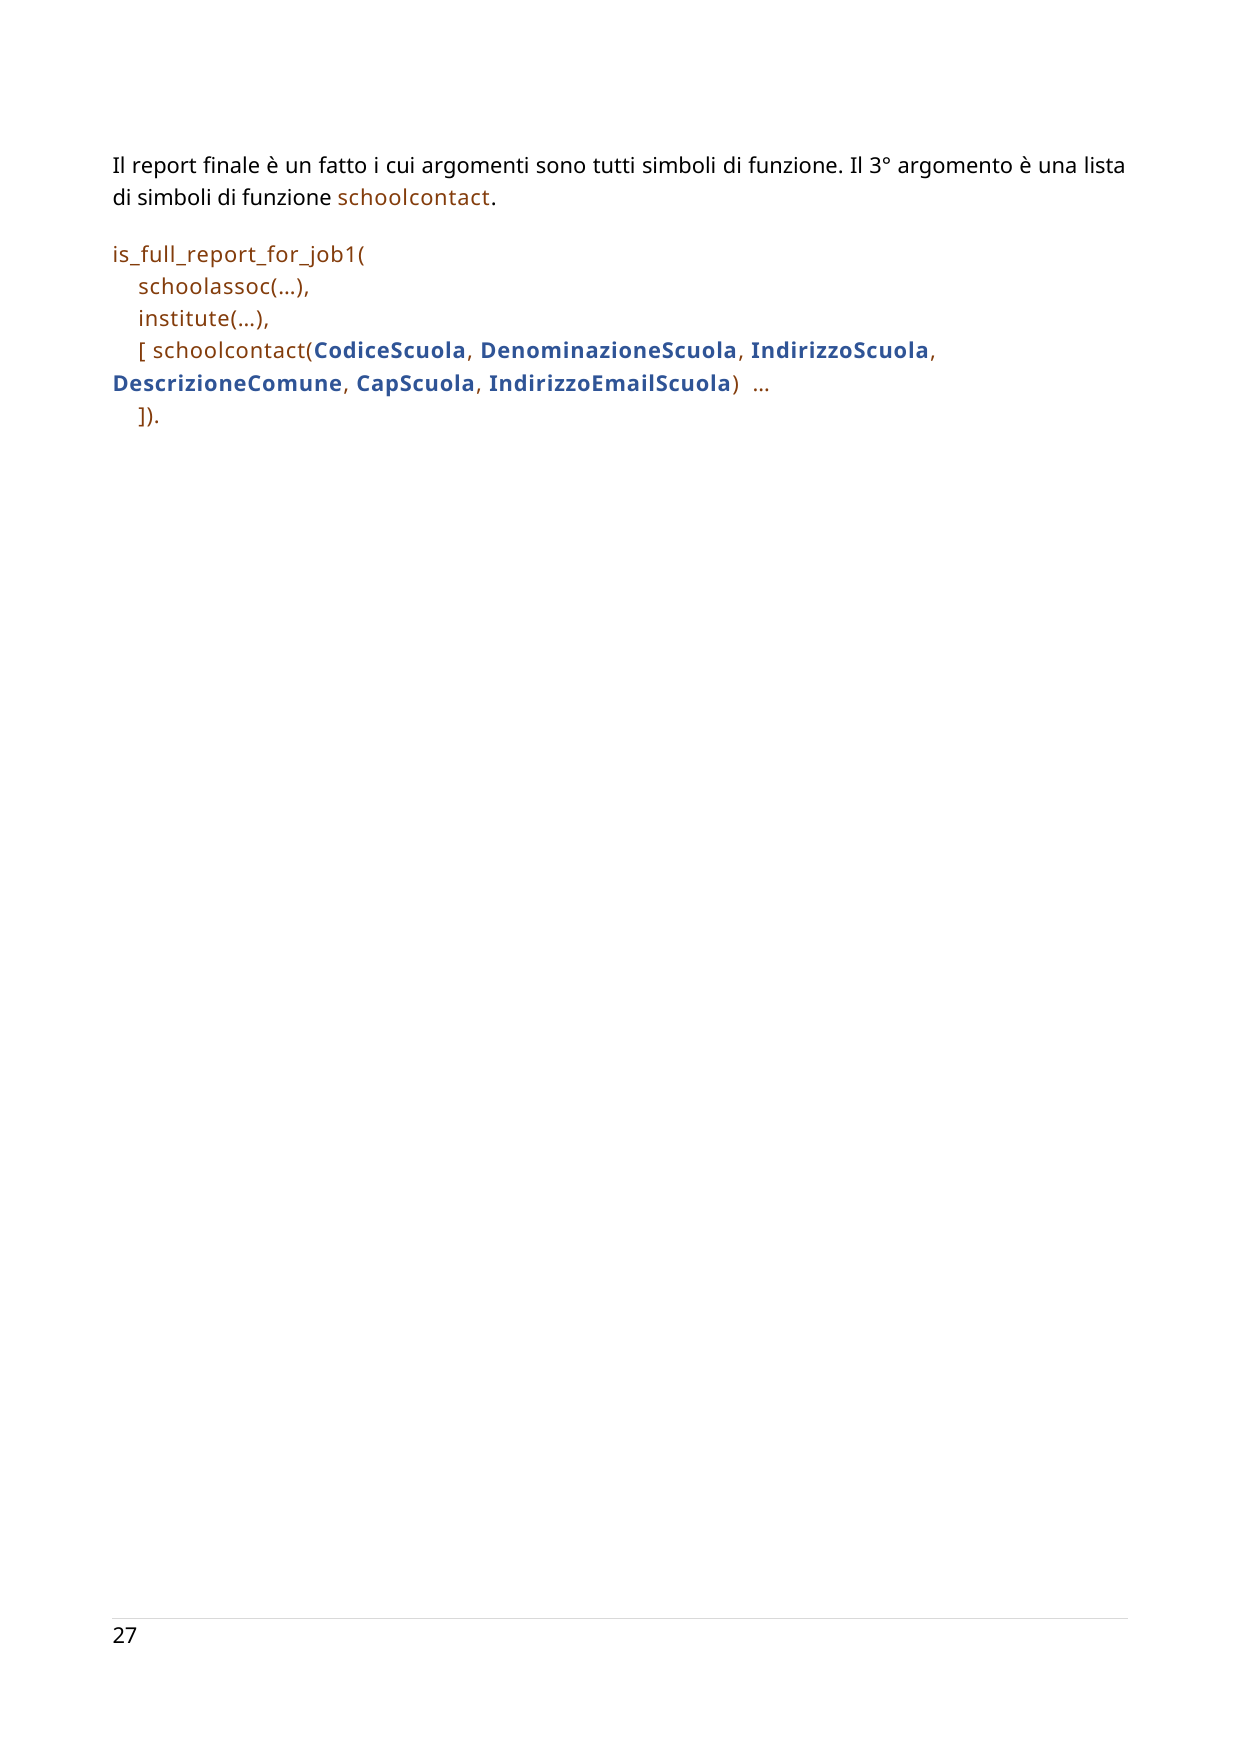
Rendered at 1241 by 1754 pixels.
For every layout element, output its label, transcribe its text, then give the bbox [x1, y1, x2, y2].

text Il report finale è un fatto i cui argomenti sono tutti simboli di funzione. Il 3° argomento è una lista di simboli di funzione schoolcontact. [112, 150, 1128, 212]
text is_full_report_for_job1( schoolassoc(…), institute(…), [ schoolcontact(CodiceScuola, DenominazioneScuola, IndirizzoScuola, DescrizioneComune, CapScuola, IndirizzoEmailScuola) … ]). [112, 239, 1128, 429]
